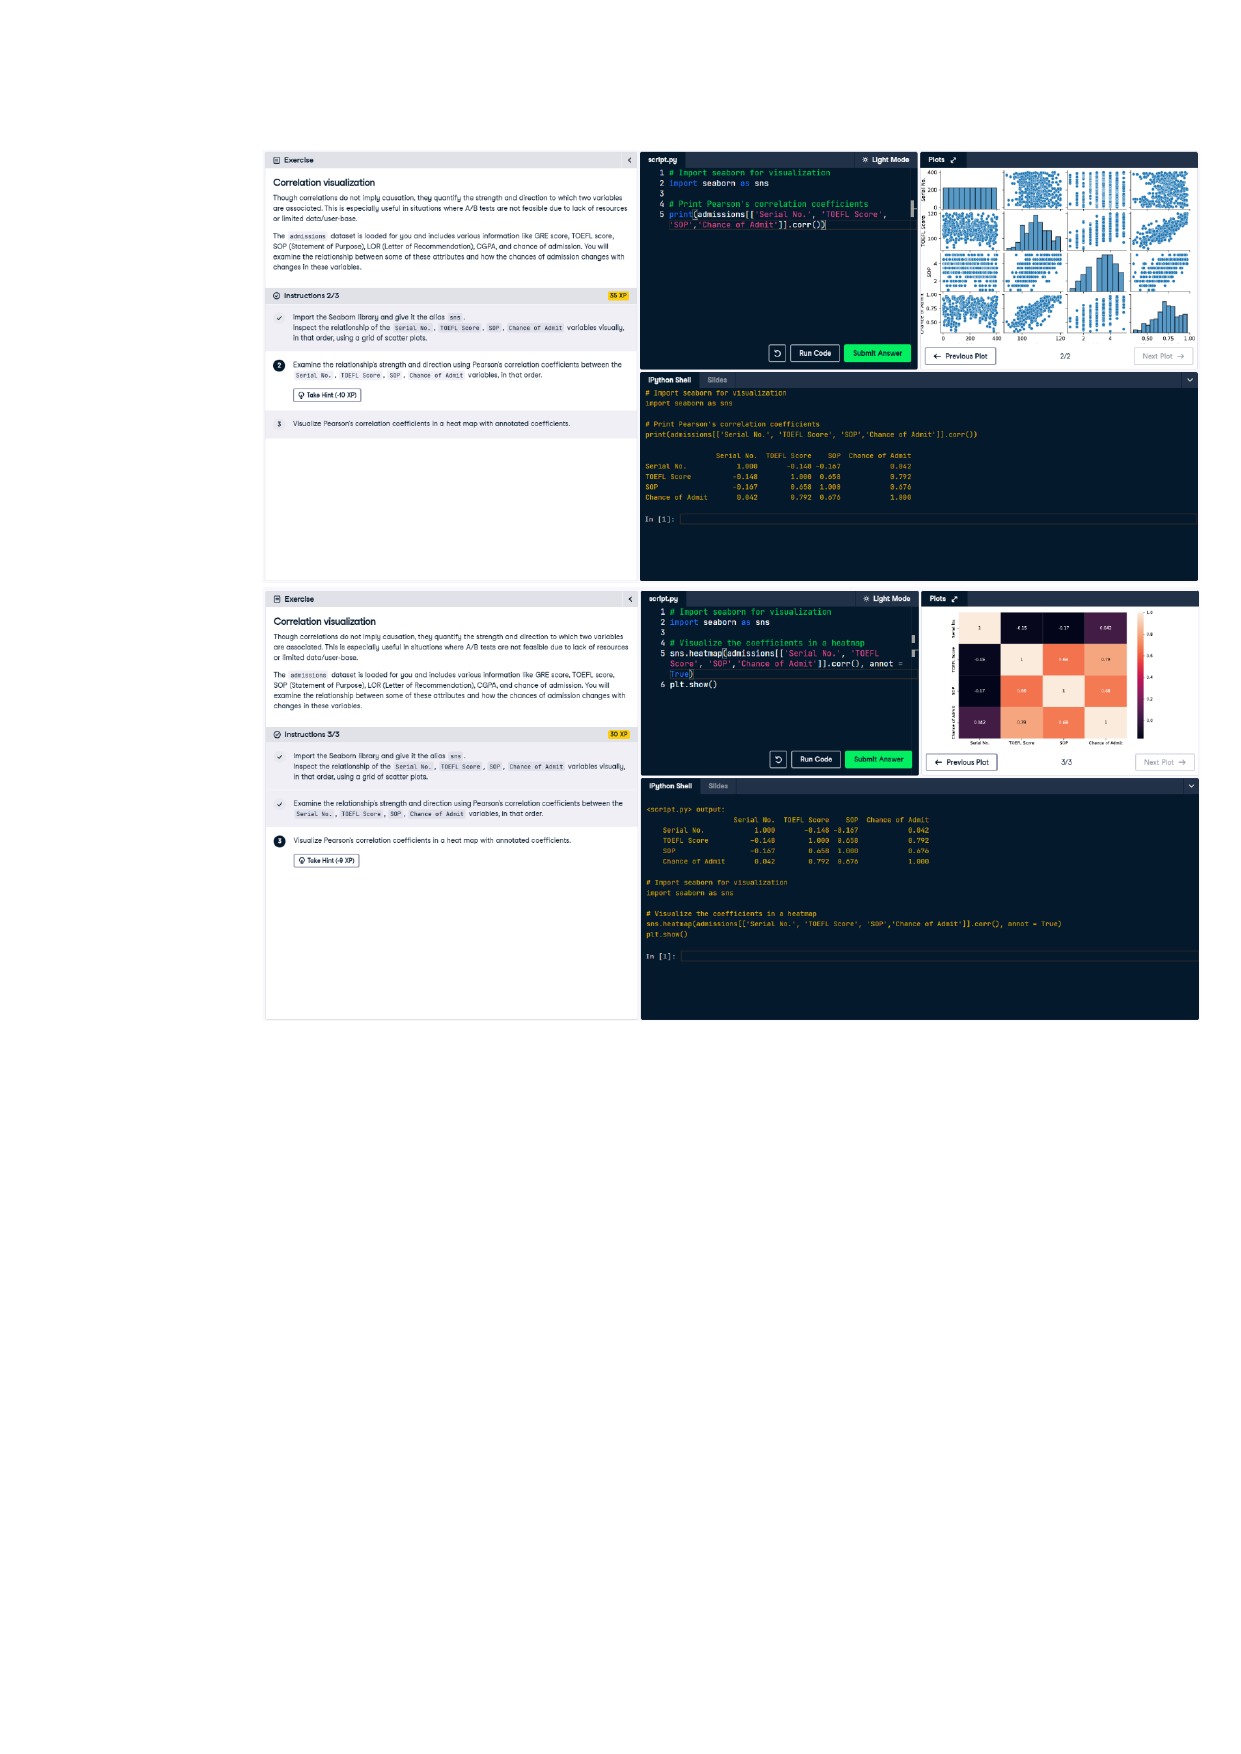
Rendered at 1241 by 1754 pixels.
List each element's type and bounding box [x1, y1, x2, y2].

picture [262, 150, 1200, 583]
picture [262, 587, 1200, 1021]
